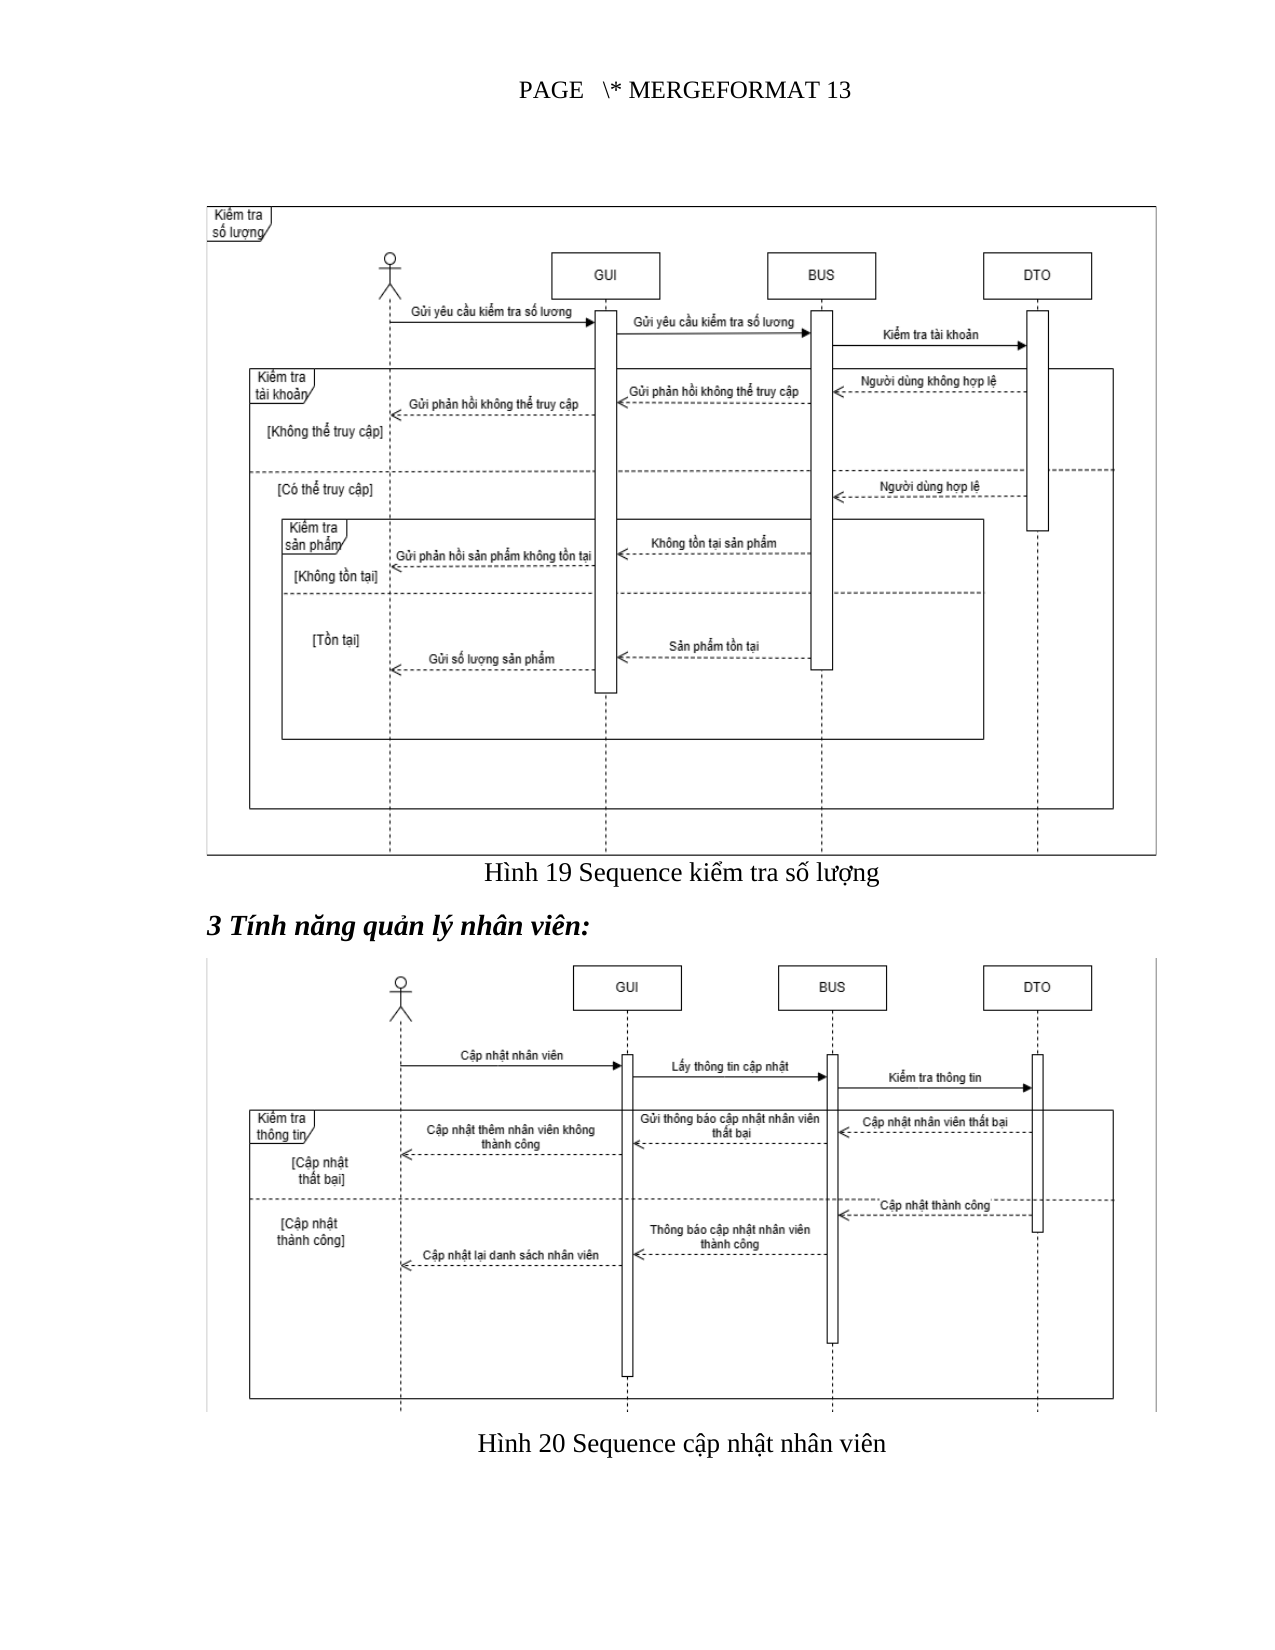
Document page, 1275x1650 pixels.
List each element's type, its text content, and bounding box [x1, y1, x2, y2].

picture [206, 206, 1157, 857]
picture [206, 958, 1157, 1412]
text 3 Tính năng quản lý nhân viên: [207, 908, 1157, 942]
text Hình 20 Sequence cập nhật nhân viên [207, 1427, 1157, 1458]
text Hình 19 Sequence kiểm tra số lượng [207, 857, 1157, 888]
